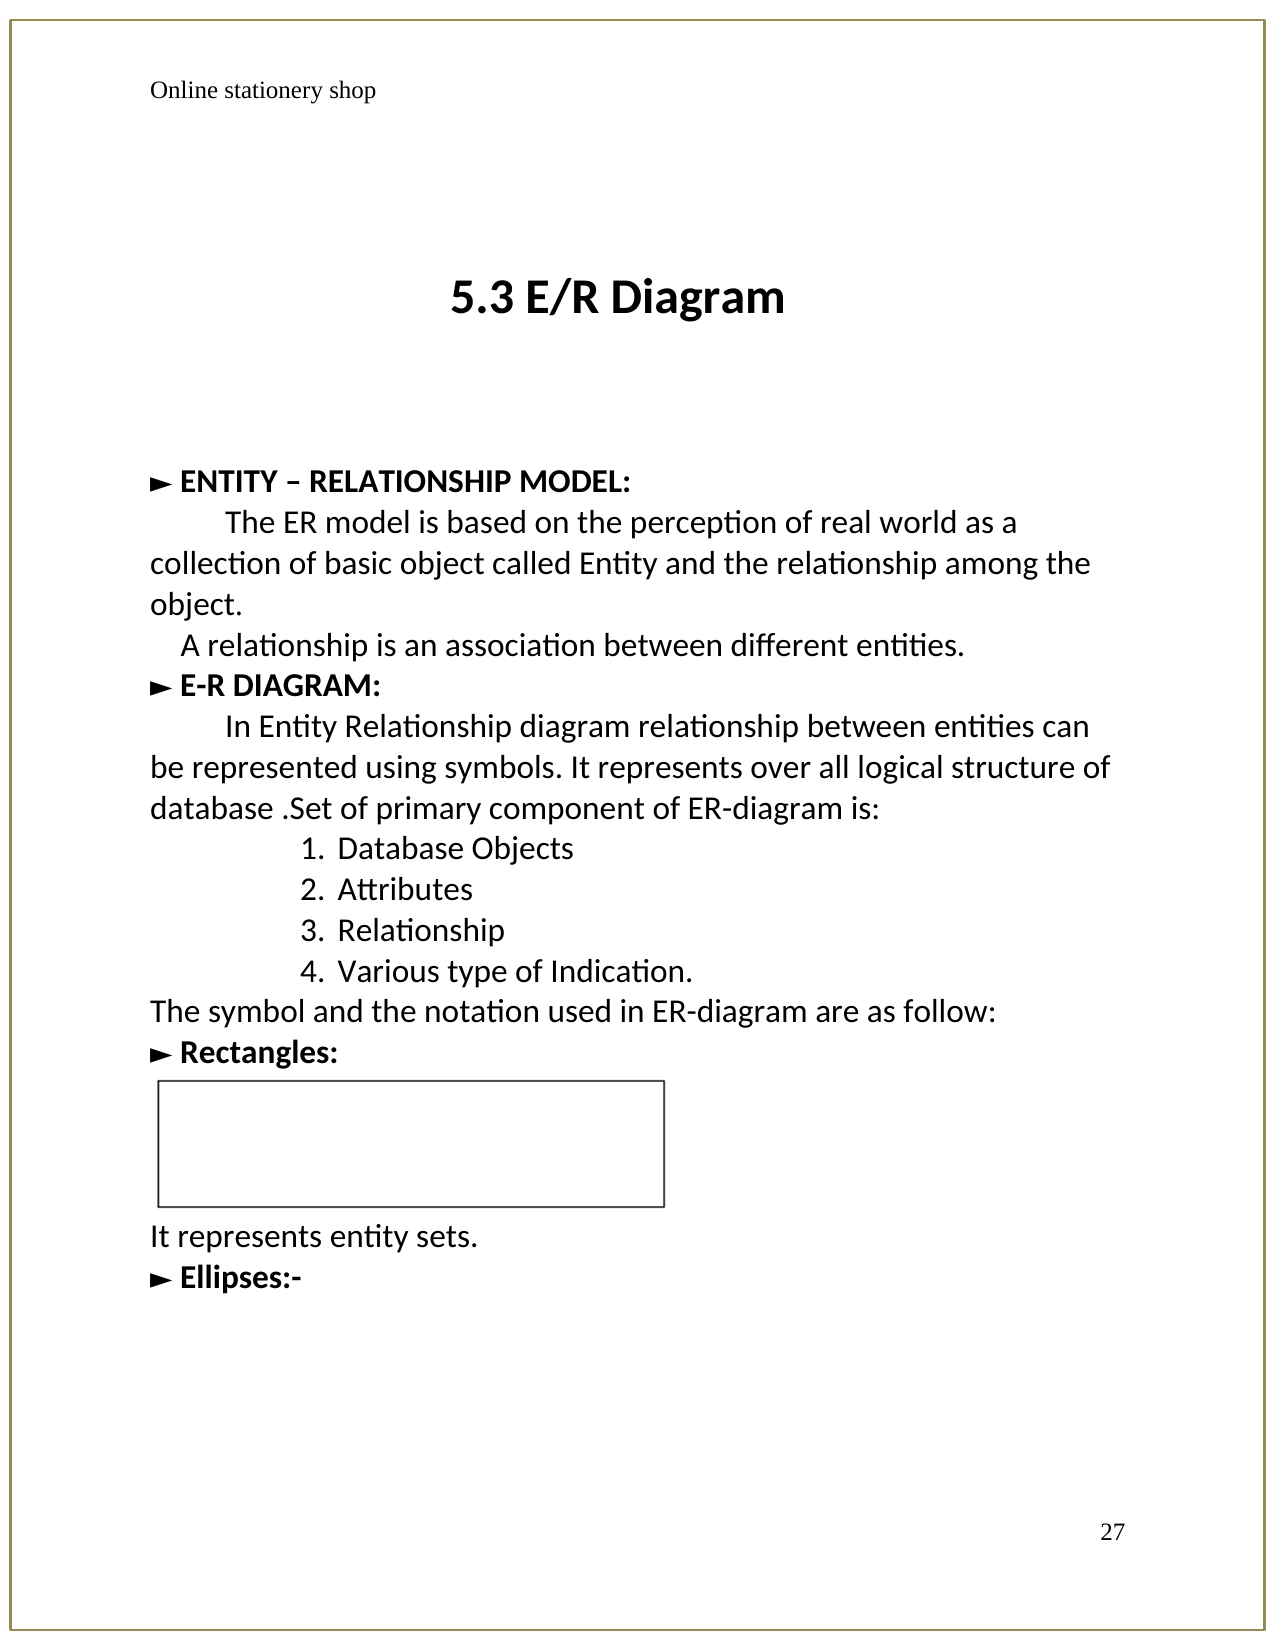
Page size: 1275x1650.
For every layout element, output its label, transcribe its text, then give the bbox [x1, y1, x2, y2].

text The ER model is based on the perception of real world as a collection of basic object called Entity and the relationship among the object. [150, 501, 1125, 623]
text The symbol and the notation used in ER-diagram are as follow: [150, 990, 1125, 1031]
text ► Ellipses:- [150, 1256, 1125, 1297]
list 5.3 E/R Diagram [375, 265, 1125, 326]
text ► Rectangles: [150, 1031, 1125, 1072]
list Relationship [300, 909, 1125, 949]
text A relationship is an association between different entities. [150, 623, 1125, 664]
text ► E-R DIAGRAM: [150, 664, 1125, 705]
text It represents entity sets. [150, 1215, 1125, 1256]
list Database Objects [300, 827, 1125, 868]
text In Entity Relationship diagram relationship between entities can be represented using symbols. It represents over all logical structure of database .Set of primary component of ER-diagram is: [150, 705, 1125, 827]
list Attributes [300, 868, 1125, 909]
text ► ENTITY – RELATIONSHIP MODEL: [150, 460, 1125, 501]
list Various type of Indication. [300, 949, 1125, 990]
picture [150, 1072, 673, 1216]
